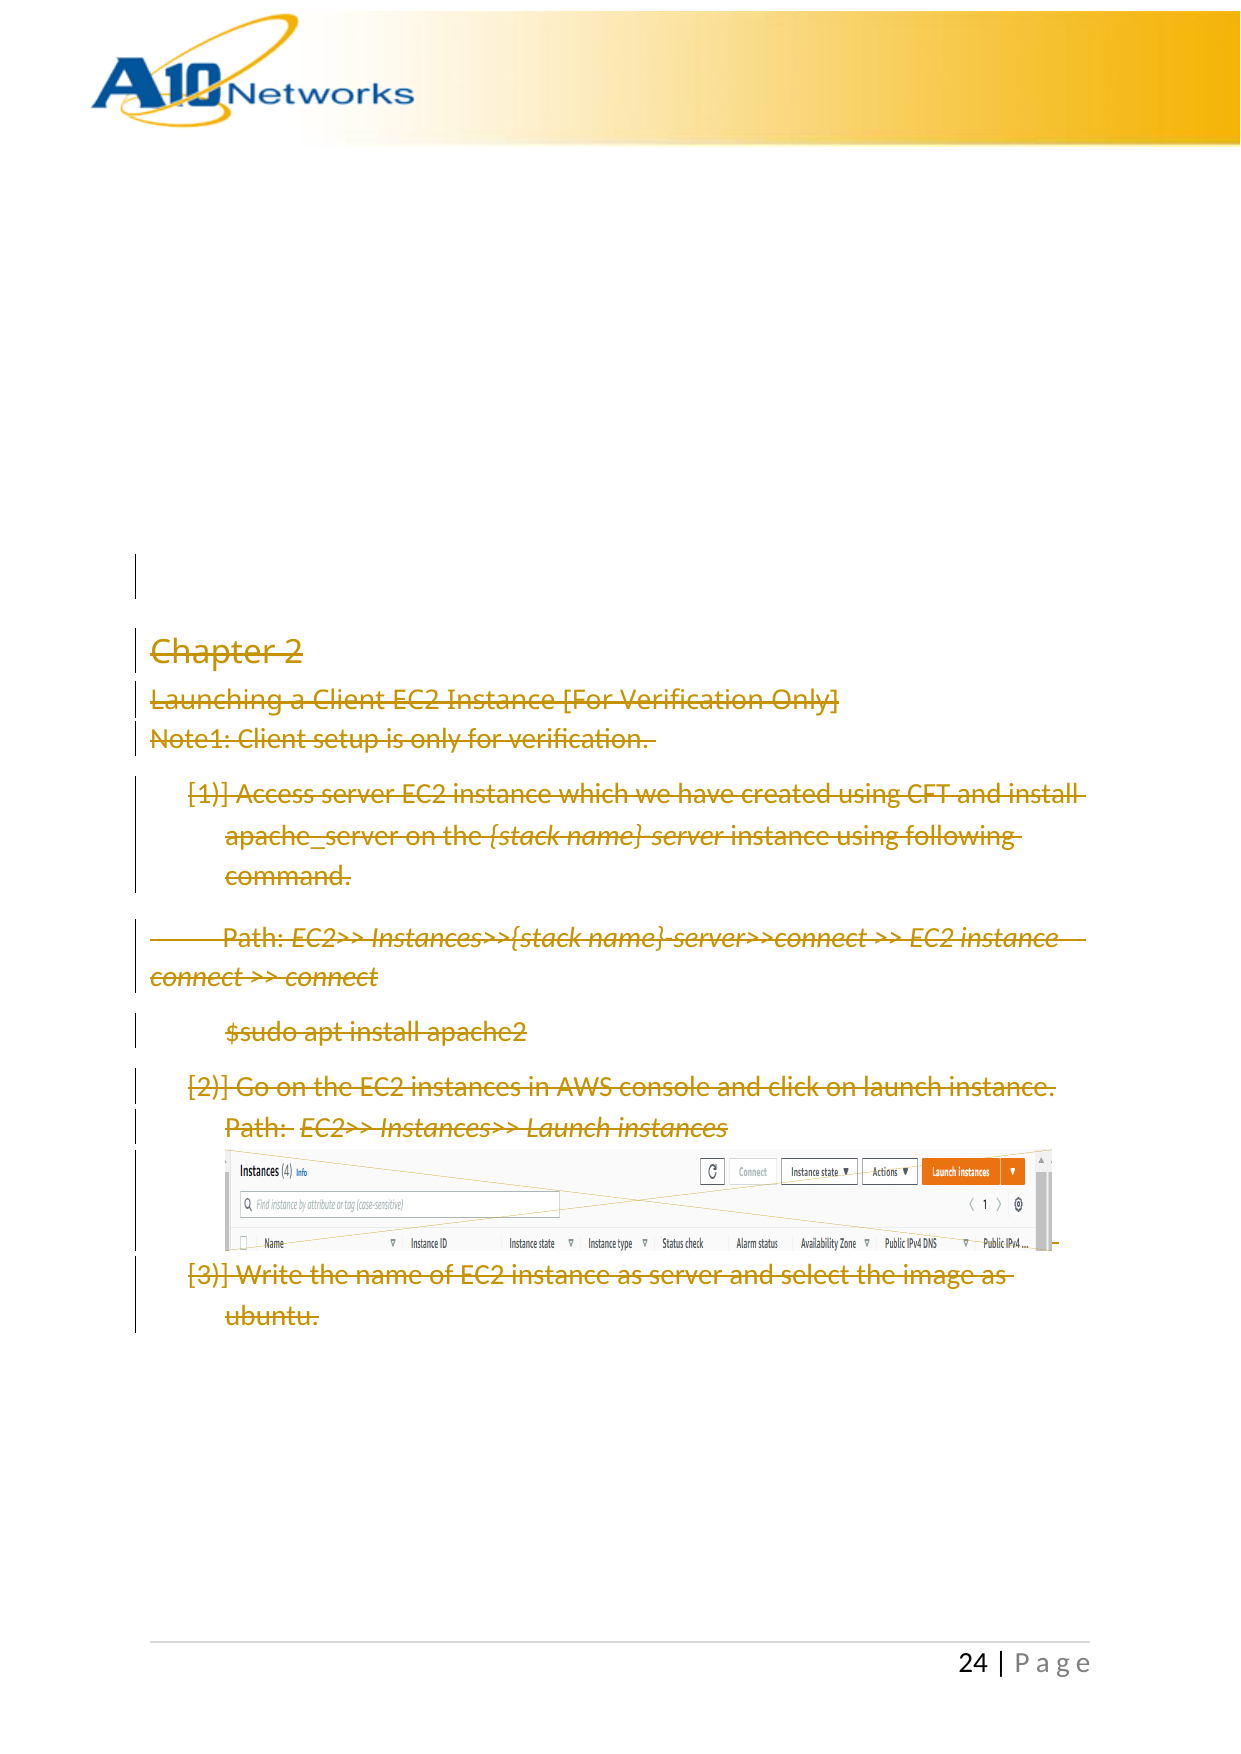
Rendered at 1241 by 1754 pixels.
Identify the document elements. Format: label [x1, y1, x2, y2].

picture [225, 1151, 631, 1250]
picture [231, 1201, 1045, 1251]
picture [228, 1149, 1049, 1200]
picture [646, 1151, 1052, 1250]
picture [0, 11, 1241, 147]
